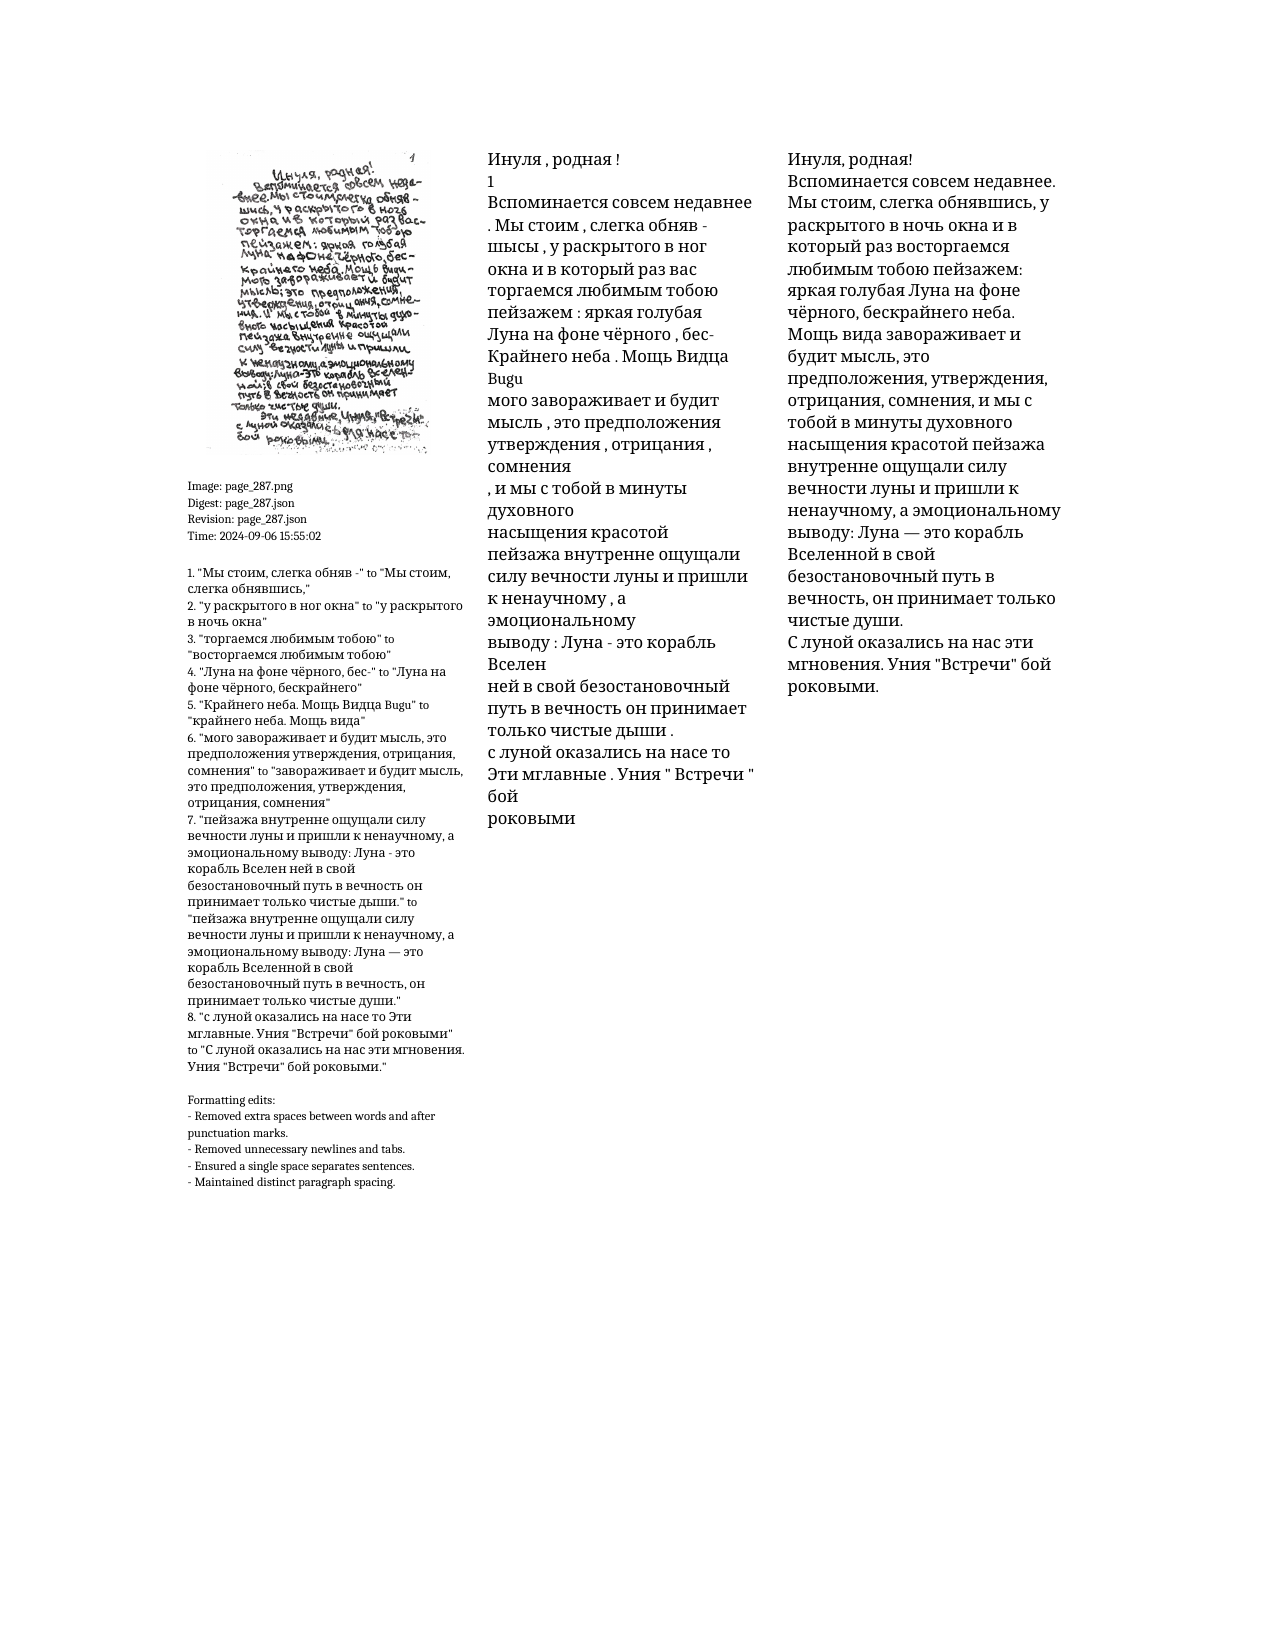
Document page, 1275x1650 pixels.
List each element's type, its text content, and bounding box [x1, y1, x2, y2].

picture [206, 150, 432, 455]
table_header Image: page_287.png Digest: page_287.json Revision: page_287.json Time: 2024-09-06 15:55:02 1. "Мы стоим, слегка обняв -" to "Мы стоим, слегка обнявшись," 2. "у раскрытого в ног окна" to "у раскрытого в ночь окна" 3. "торгаемся любимым тобою" to "восторгаемся любимым тобою" 4. "Луна на фоне чёрного, бес-" to "Луна на фоне чёрного, бескрайнего" 5. "Крайнего неба. Мощь Видца Bugu" to "крайнего неба. Мощь вида" 6. "мого завораживает и будит мысль, это предположения утверждения, отрицания, сомнения" to "завораживает и будит мысль, это предположения, утверждения, отрицания, сомнения" 7. "пейзажа внутренне ощущали силу вечности луны и пришли к ненаучному, а эмоциональному выводу: Луна - это корабль Вселен ней в свой безостановочный путь в вечность он принимает только чистые дыши." to "пейзажа внутренне ощущали силу вечности луны и пришли к ненаучному, а эмоциональному выводу: Луна — это корабль Вселенной в свой безостановочный путь в вечность, он принимает только чистые души." 8. "с луной оказались на насе то Эти мглавные. Уния "Встречи" бой роковыми" to "С луной оказались на нас эти мгновения. Уния "Встречи" бой роковыми." Formatting edits: - Removed extra spaces between words and after punctuation marks. - Removed unnecessary newlines and tabs. - Ensured a single space separates sentences. - Maintained distinct paragraph spacing. [176, 150, 476, 1500]
table_header Инуля, родная! Вспоминается совсем недавнее. Мы стоим, слегка обнявшись, у раскрытого в ночь окна и в который раз восторгаемся любимым тобою пейзажем: яркая голубая Луна на фоне чёрного, бескрайнего неба. Мощь вида завораживает и будит мысль, это предположения, утверждения, отрицания, сомнения, и мы с тобой в минуты духовного насыщения красотой пейзажа внутренне ощущали силу вечности луны и пришли к ненаучному, а эмоциональному выводу: Луна — это корабль Вселенной в свой безостановочный путь в вечность, он принимает только чистые души. С луной оказались на нас эти мгновения. Уния "Встречи" бой роковыми. [776, 150, 1076, 1500]
table_header Инуля , родная ! 1 Вспоминается совсем недавнее . Мы стоим , слегка обняв - шысы , у раскрытого в ног окна и в который раз вас торгаемся любимым тобою пейзажем : яркая голубая Луна на фоне чёрного , бес- Крайнего неба . Мощь Видца Bugu мого завораживает и будит мысль , это предположения утверждения , отрицания , сомнения , и мы с тобой в минуты духовного насыщения красотой пейзажа внутренне ощущали силу вечности луны и пришли к ненаучному , а эмоциональному выводу : Луна - это корабль Вселен ней в свой безостановочный путь в вечность он принимает только чистые дыши . с луной оказались на насе то Эти мглавные . Уния " Встречи " бой роковыми [476, 150, 776, 1500]
